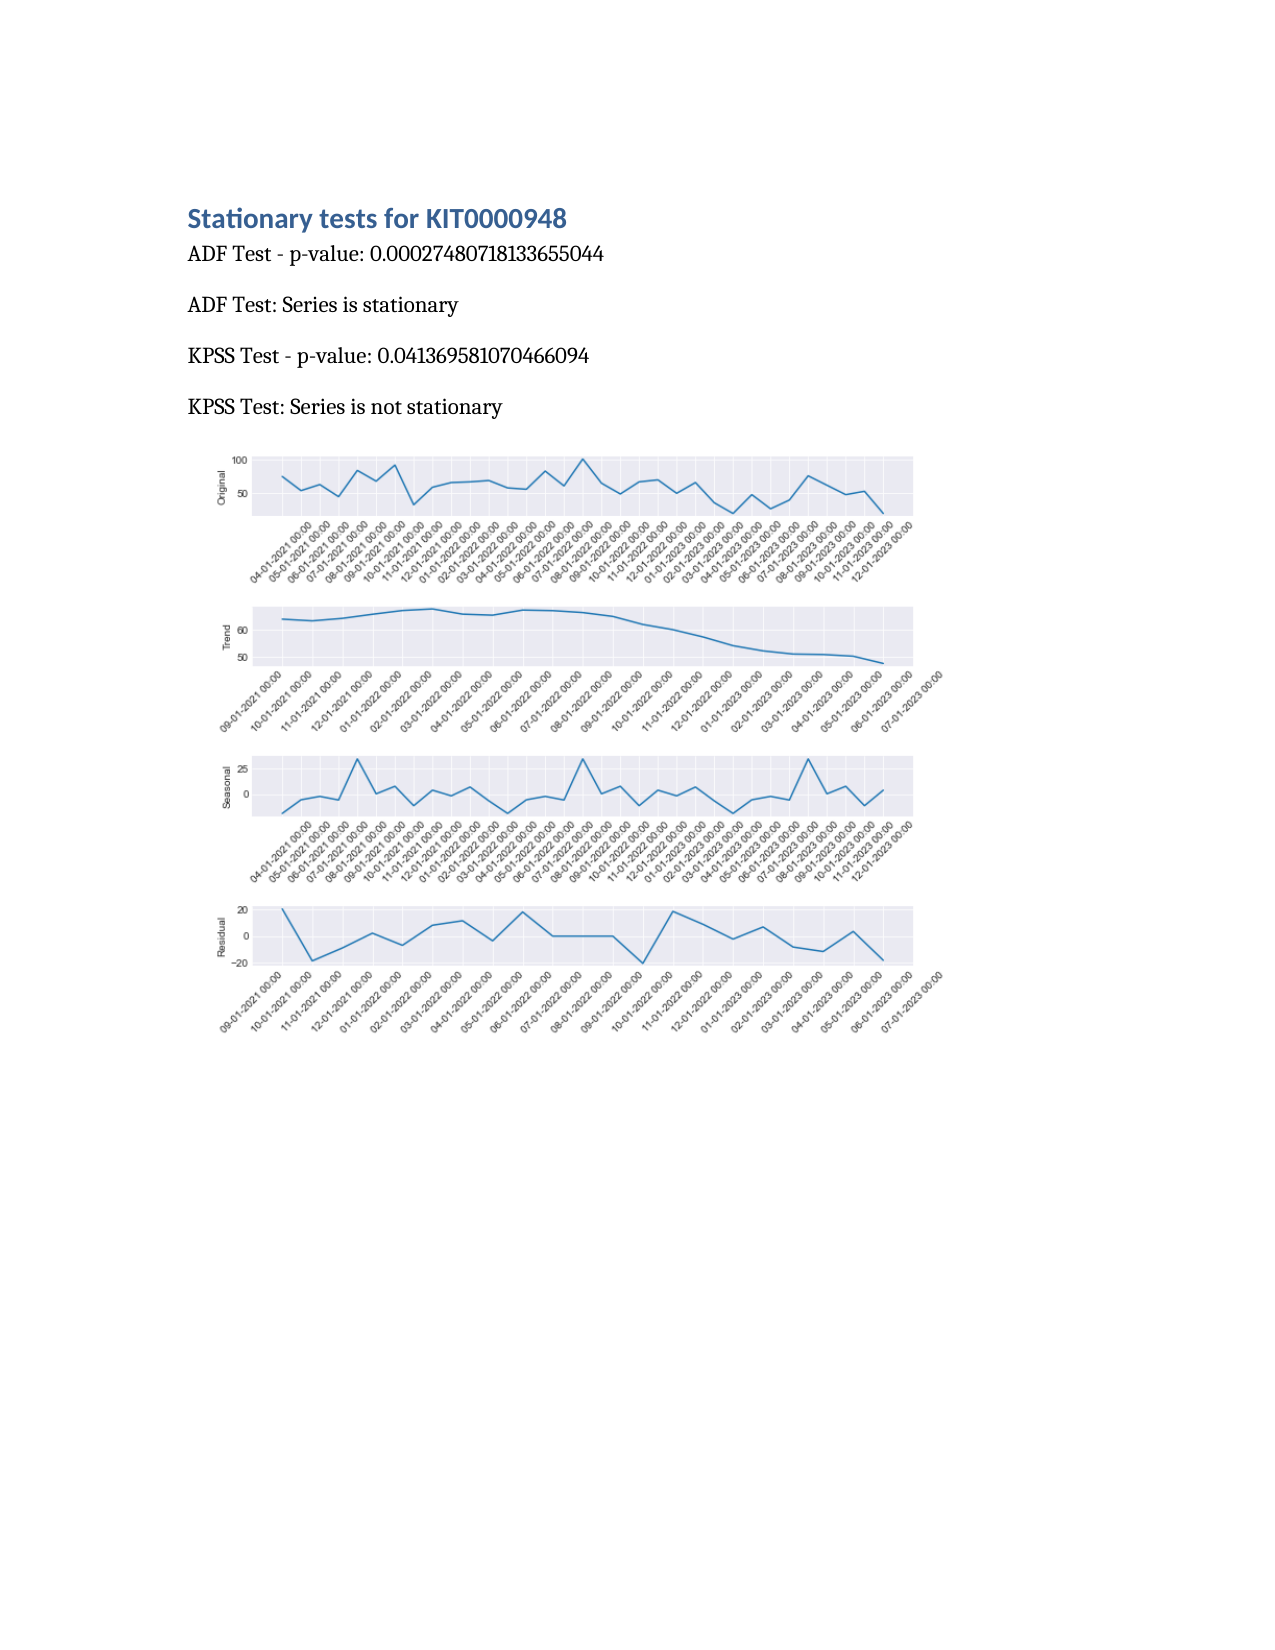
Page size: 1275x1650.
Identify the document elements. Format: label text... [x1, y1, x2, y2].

subtitle Stationary tests for KIT0000948 [187, 200, 1087, 236]
text KPSS Test - p-value: 0.041369581070466094 [187, 343, 1087, 369]
picture [206, 445, 957, 1046]
text ADF Test - p-value: 0.00027480718133655044 [187, 241, 1087, 267]
text KPSS Test: Series is not stationary [187, 394, 1087, 420]
text ADF Test: Series is stationary [187, 292, 1087, 318]
